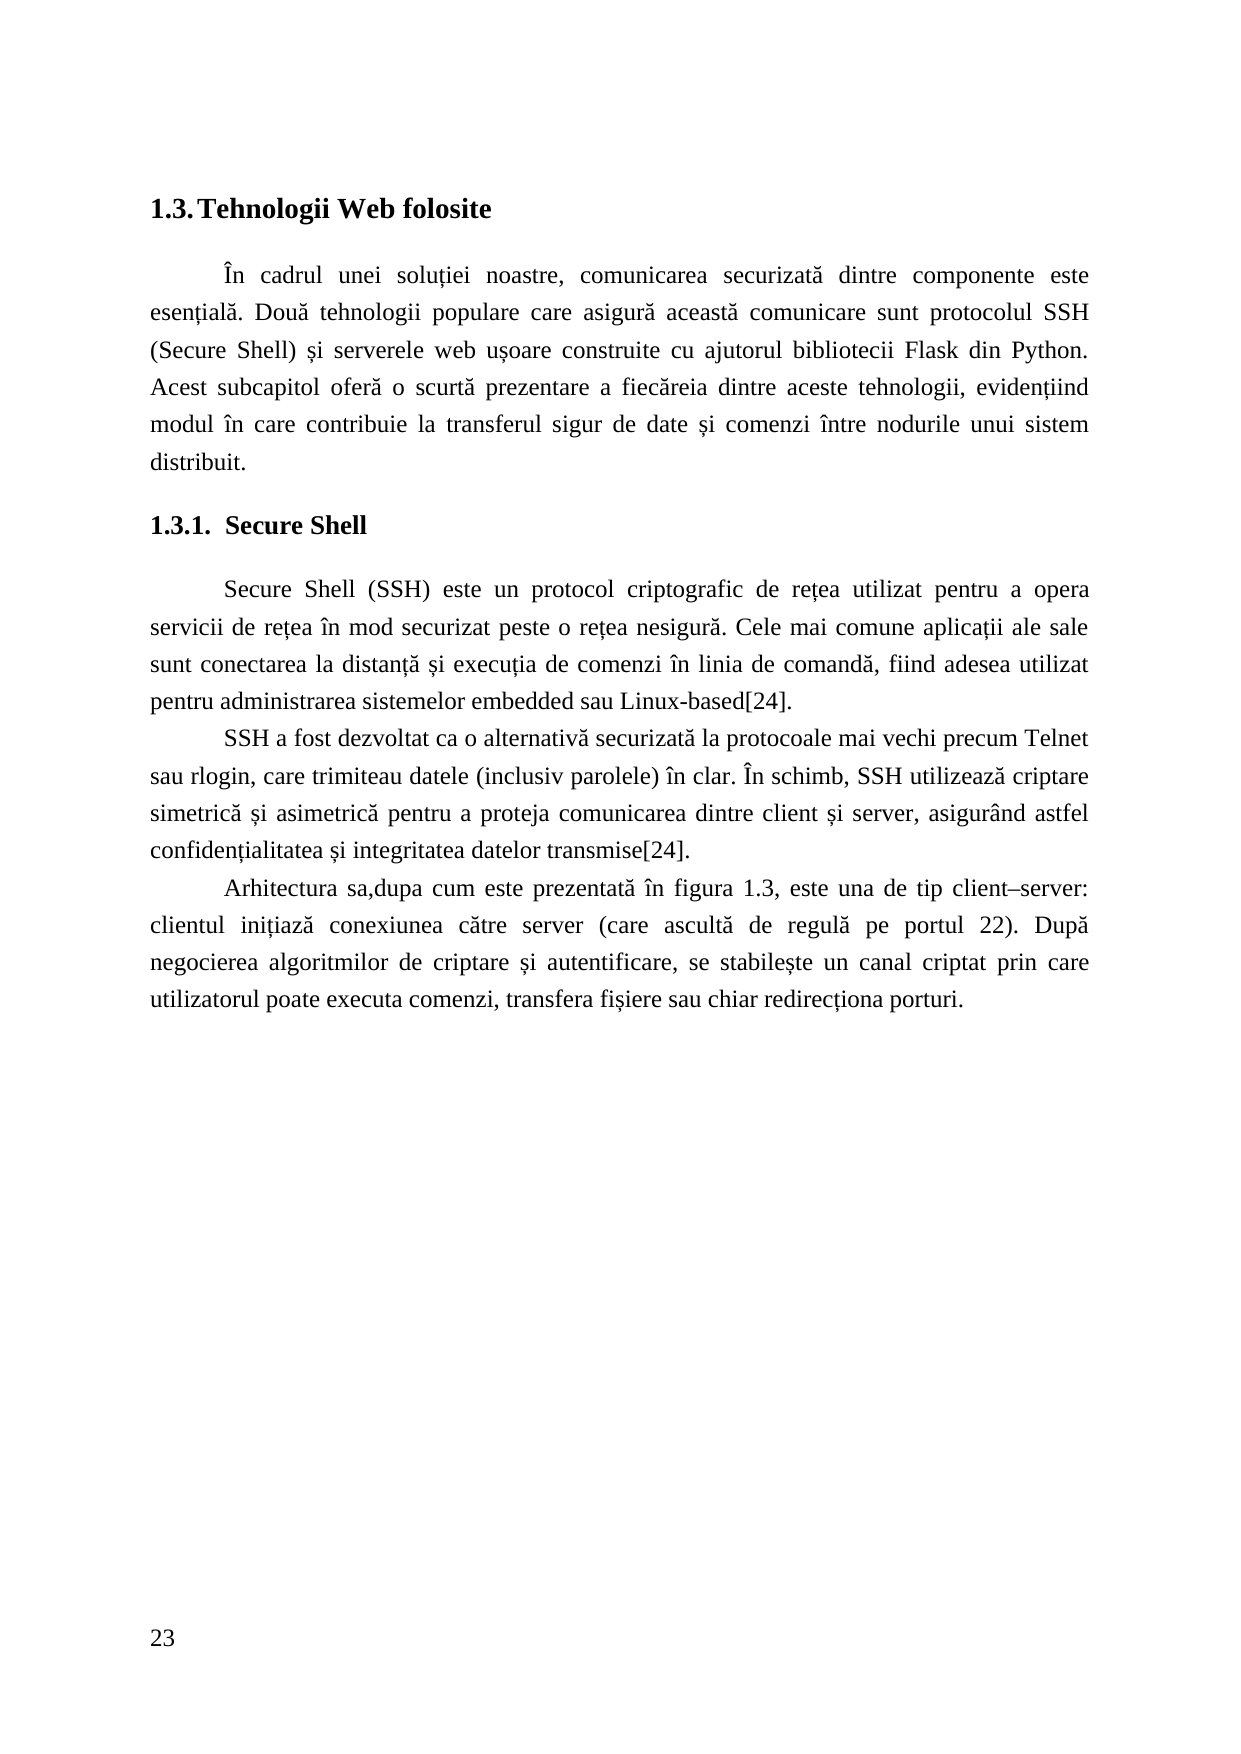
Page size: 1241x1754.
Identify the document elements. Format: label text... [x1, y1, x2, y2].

text În cadrul unei soluției noastre, comunicarea securizată dintre componente este esențială. Două tehnologii populare care asigură această comunicare sunt protocolul SSH (Secure Shell) și serverele web ușoare construite cu ajutorul bibliotecii Flask din Python. Acest subcapitol oferă o scurtă prezentare a fiecăreia dintre aceste tehnologii, evidențiind modul în care contribuie la transferul sigur de date și comenzi între nodurile unui sistem distribuit. [150, 260, 1090, 475]
subtitle Secure Shell [150, 509, 1090, 540]
text Secure Shell (SSH) este un protocol criptografic de rețea utilizat pentru a opera servicii de rețea în mod securizat peste o rețea nesigură. Cele mai comune aplicații ale sale sunt conectarea la distanță și execuția de comenzi în linia de comandă, fiind adesea utilizat pentru administrarea sistemelor embedded sau Linux-based[24]. [150, 574, 1090, 715]
subtitle Tehnologii Web folosite [150, 192, 1090, 225]
text Arhitectura sa,dupa cum este prezentată în figura 1.3, este una de tip client–server: clientul inițiază conexiunea către server (care ascultă de regulă pe portul 22). După negocierea algoritmilor de criptare și autentificare, se stabilește un canal criptat prin care utilizatorul poate executa comenzi, transfera fișiere sau chiar redirecționa porturi. [150, 873, 1090, 1013]
text SSH a fost dezvoltat ca o alternativă securizată la protocoale mai vechi precum Telnet sau rlogin, care trimiteau datele (inclusiv parolele) în clar. În schimb, SSH utilizează criptare simetrică și asimetrică pentru a proteja comunicarea dintre client și server, asigurând astfel confidențialitatea și integritatea datelor transmise[24]. [150, 723, 1090, 864]
